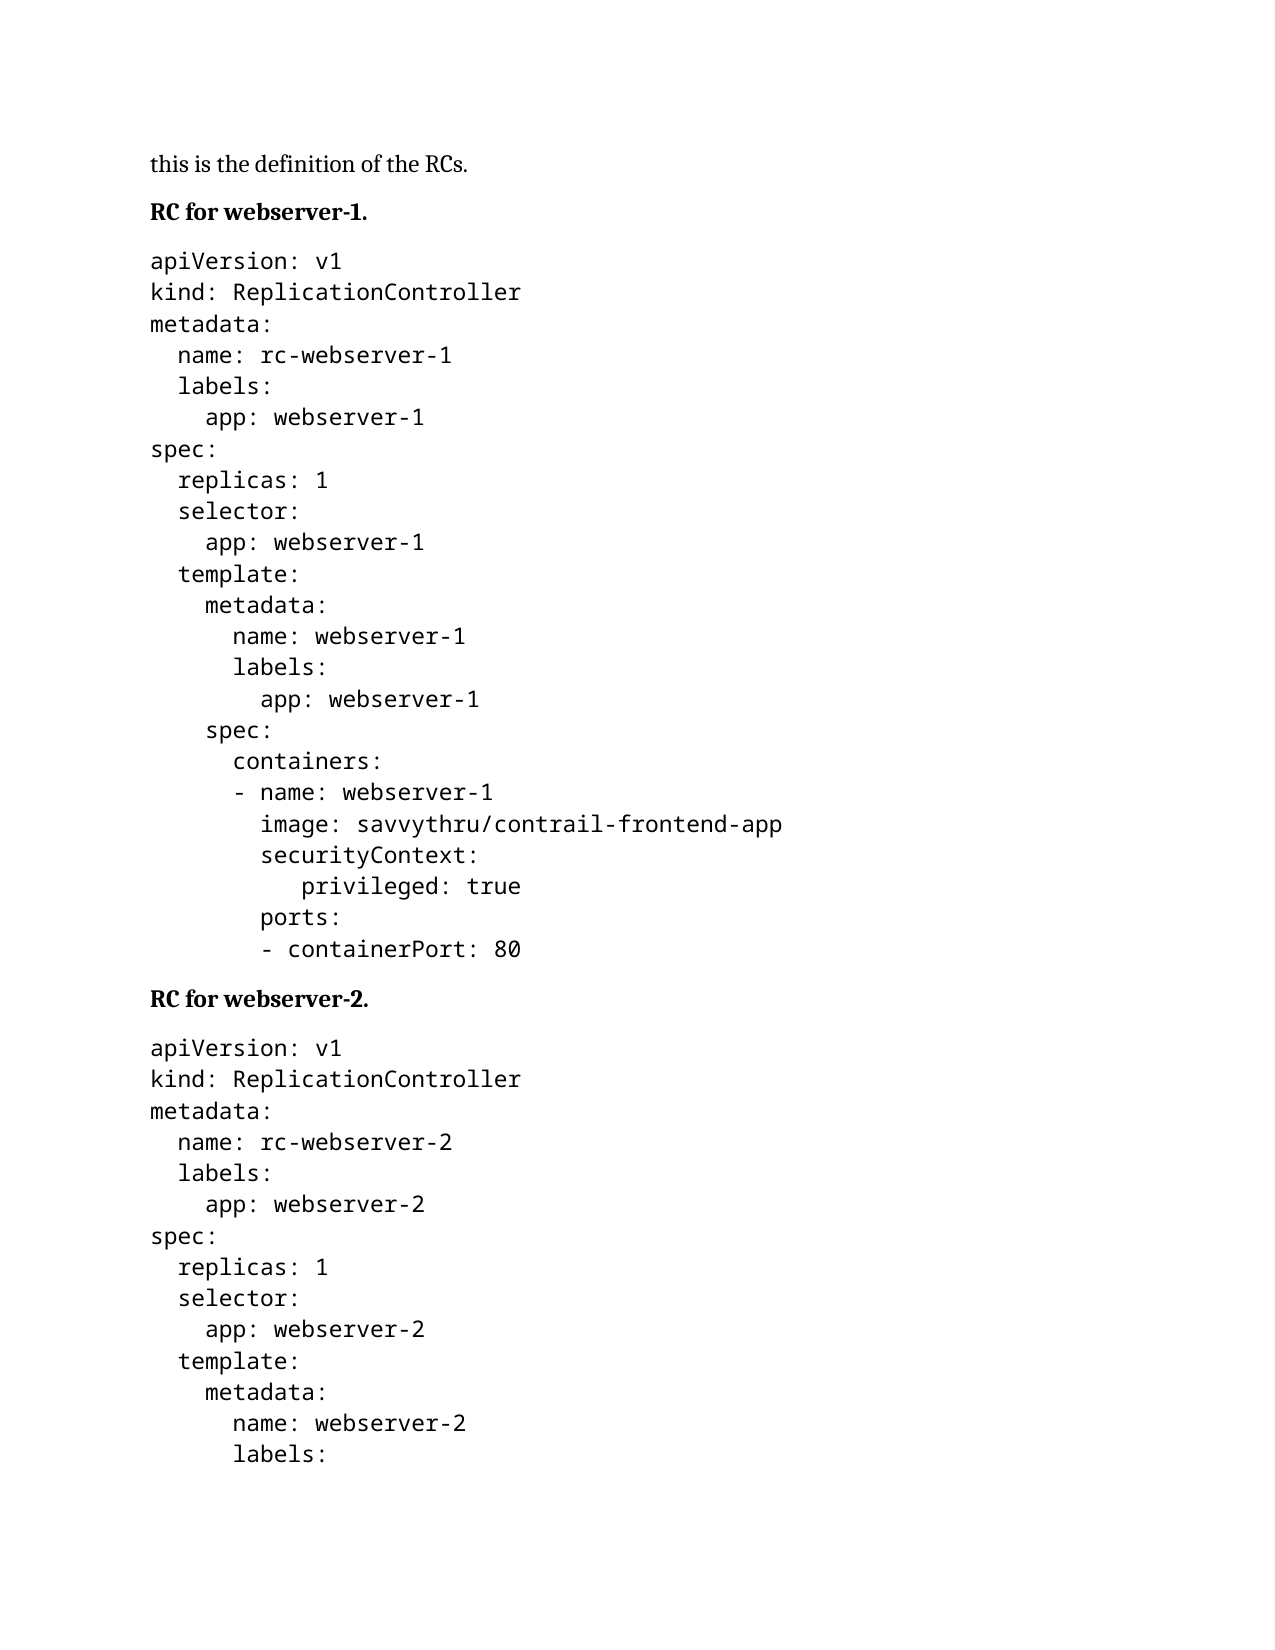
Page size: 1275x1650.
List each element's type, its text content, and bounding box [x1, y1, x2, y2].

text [150, 1032, 1125, 1469]
text RC for webserver-1. [150, 197, 1125, 226]
text RC for webserver-2. [150, 984, 1125, 1013]
text apiVersion: v1 kind: ReplicationController metadata: name: rc-webserver-1 labels: app: webserver-1 spec: replicas: 1 selector: app: webserver-1 template: metadata: name: webserver-1 labels: app: webserver-1 spec: containers: - name: webserver-1 image: savvythru/contrail-frontend-app securityContext: privileged: true ports: - containerPort: 80 [150, 245, 1125, 964]
text this is the definition of the RCs. [150, 150, 1125, 179]
